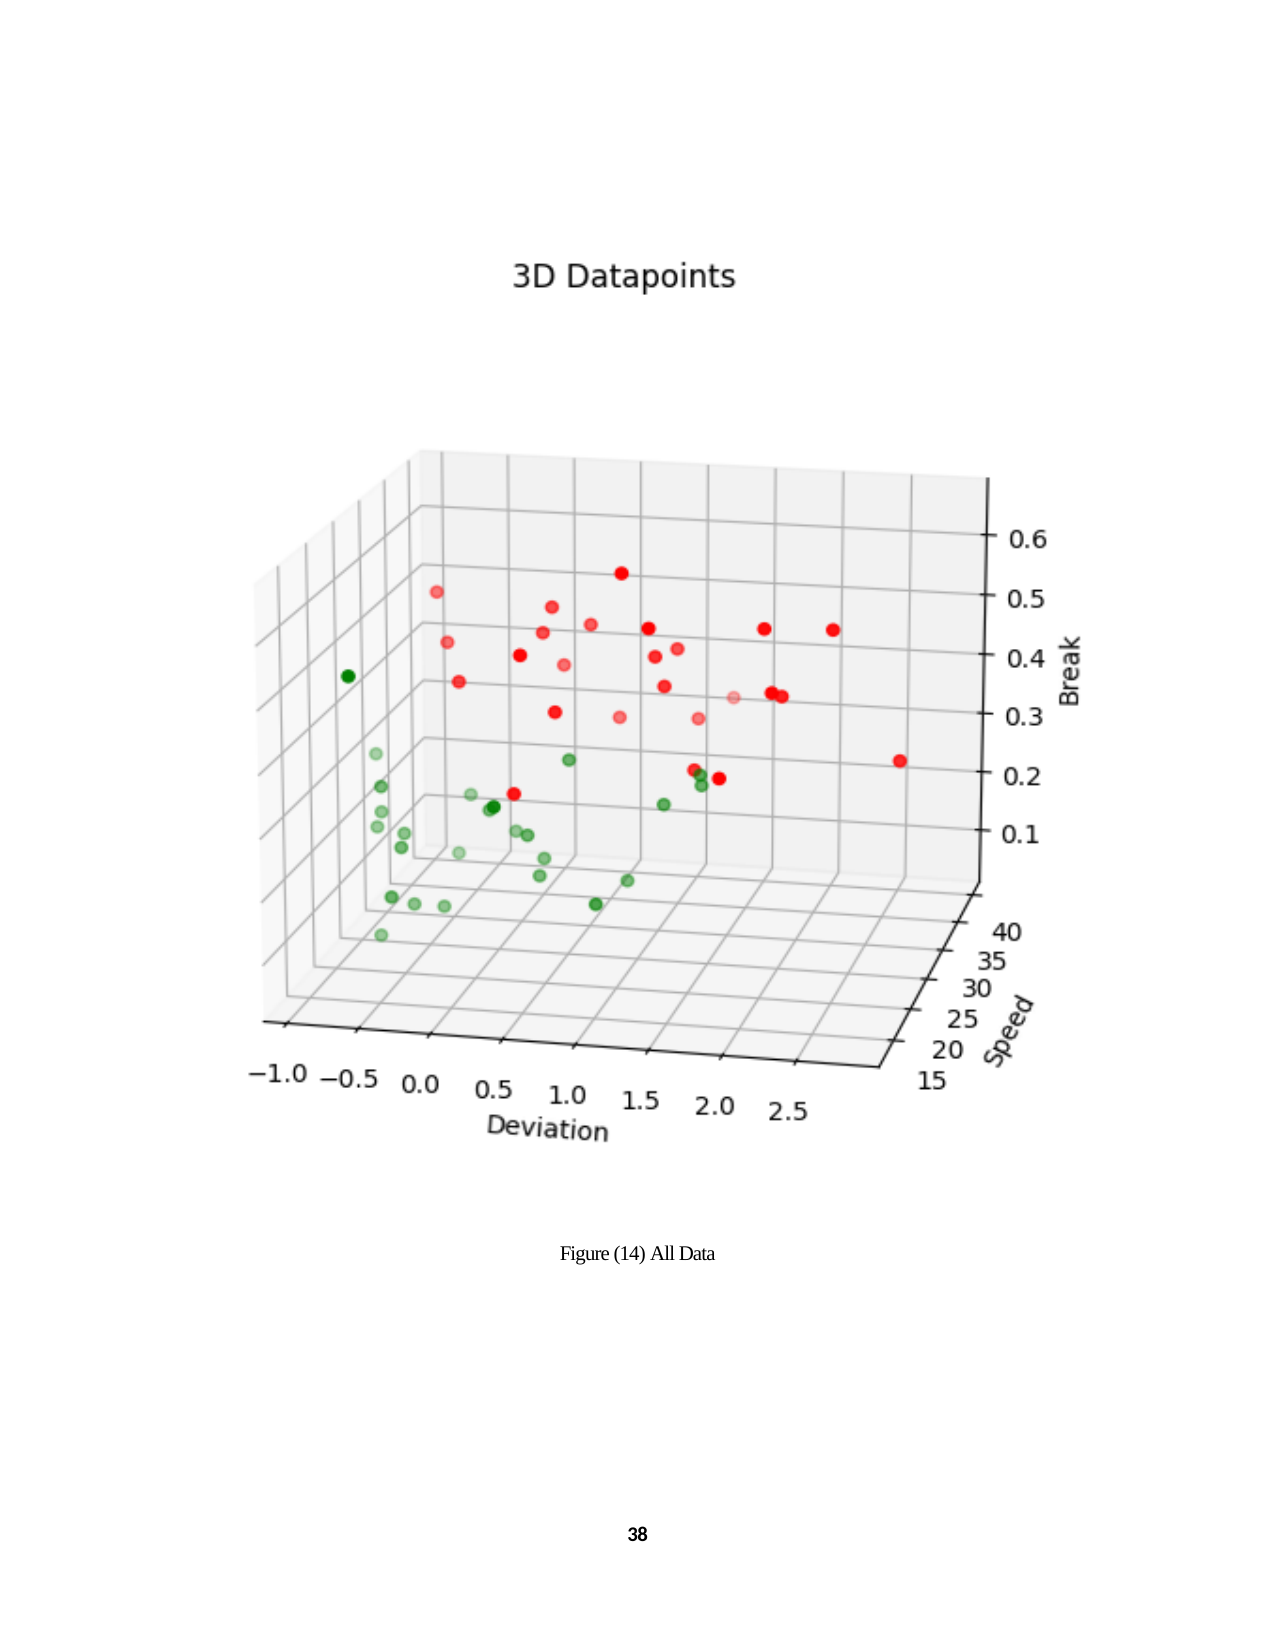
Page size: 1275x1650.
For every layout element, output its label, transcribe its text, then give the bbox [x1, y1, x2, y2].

picture [110, 248, 1152, 1209]
text Figure (14) All Data [187, 1241, 1088, 1265]
